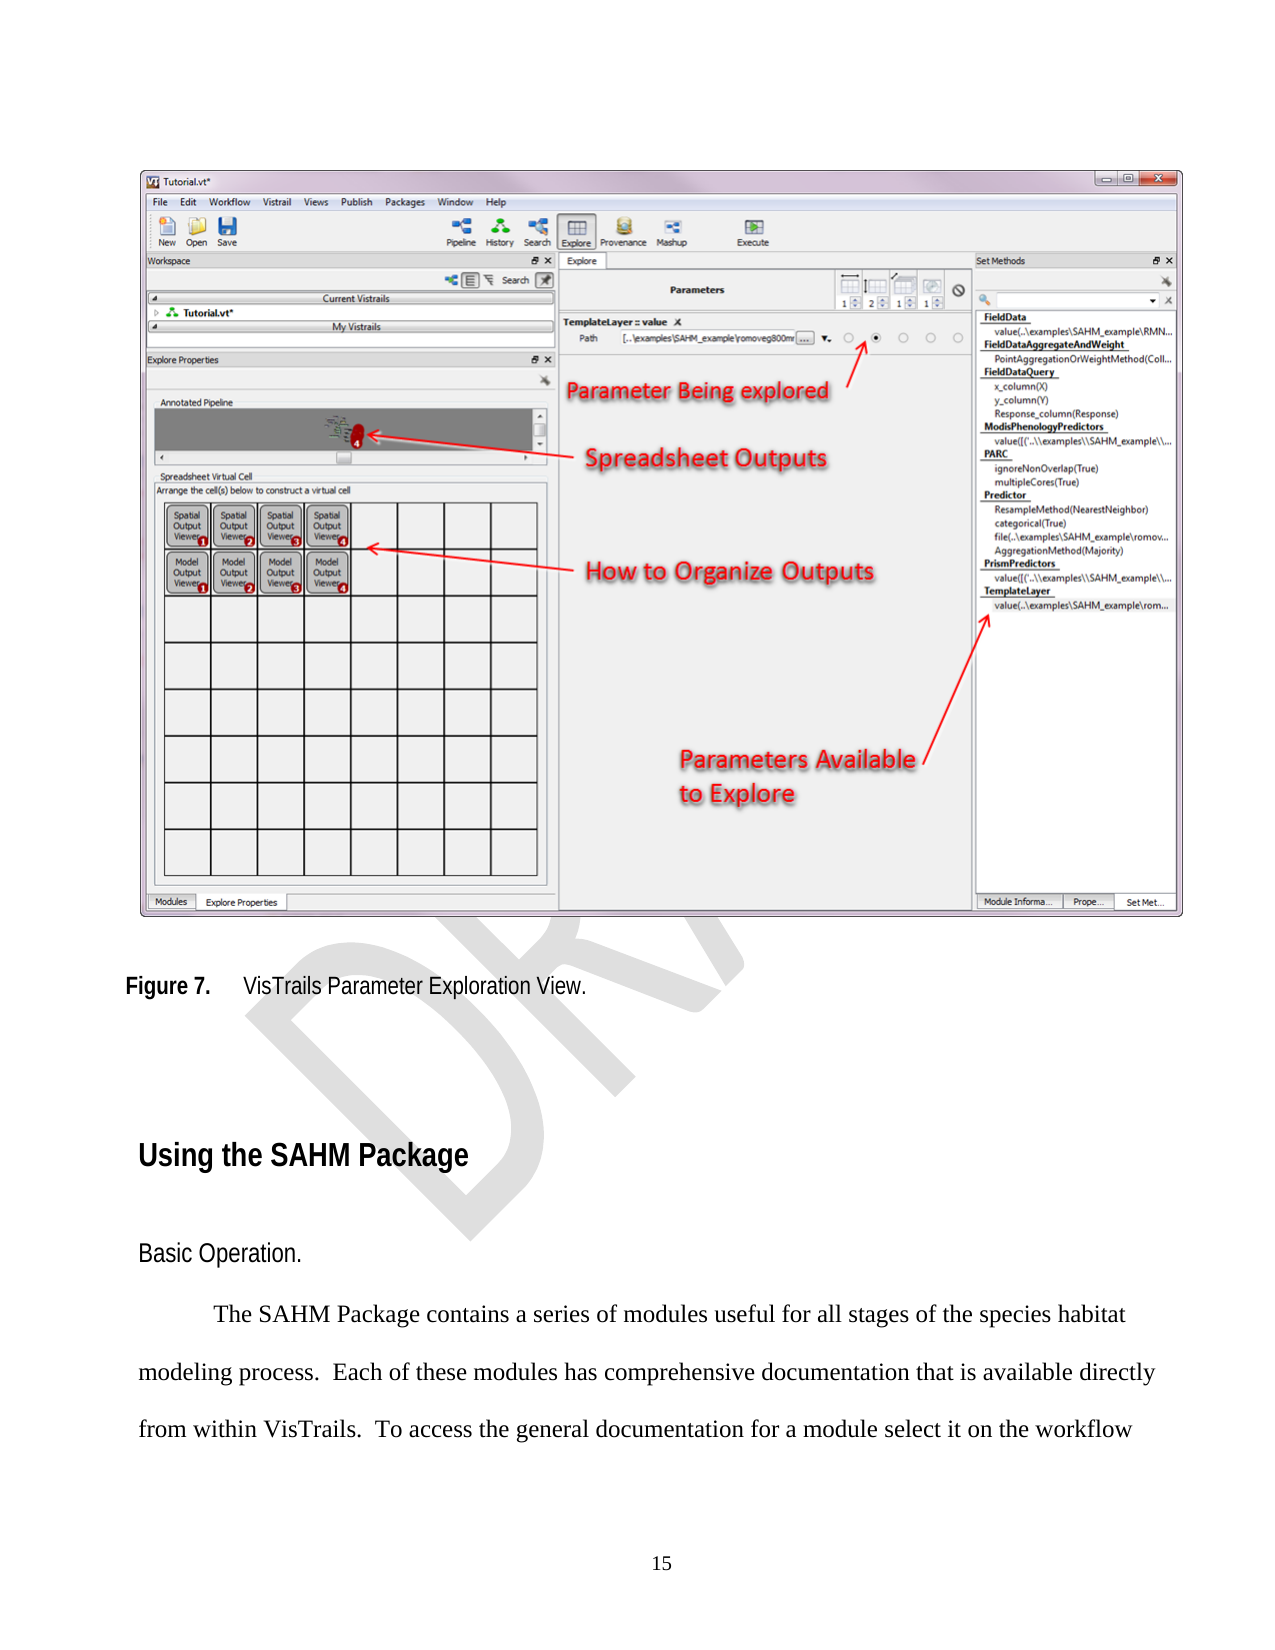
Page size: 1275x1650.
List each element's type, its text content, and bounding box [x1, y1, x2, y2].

text VisTrails Parameter Exploration View. [168, 971, 1185, 999]
subtitle Basic Operation. [138, 1237, 1185, 1268]
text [138, 1299, 1185, 1443]
subtitle Using the SAHM Package [138, 1136, 1185, 1174]
picture [138, 150, 1185, 917]
